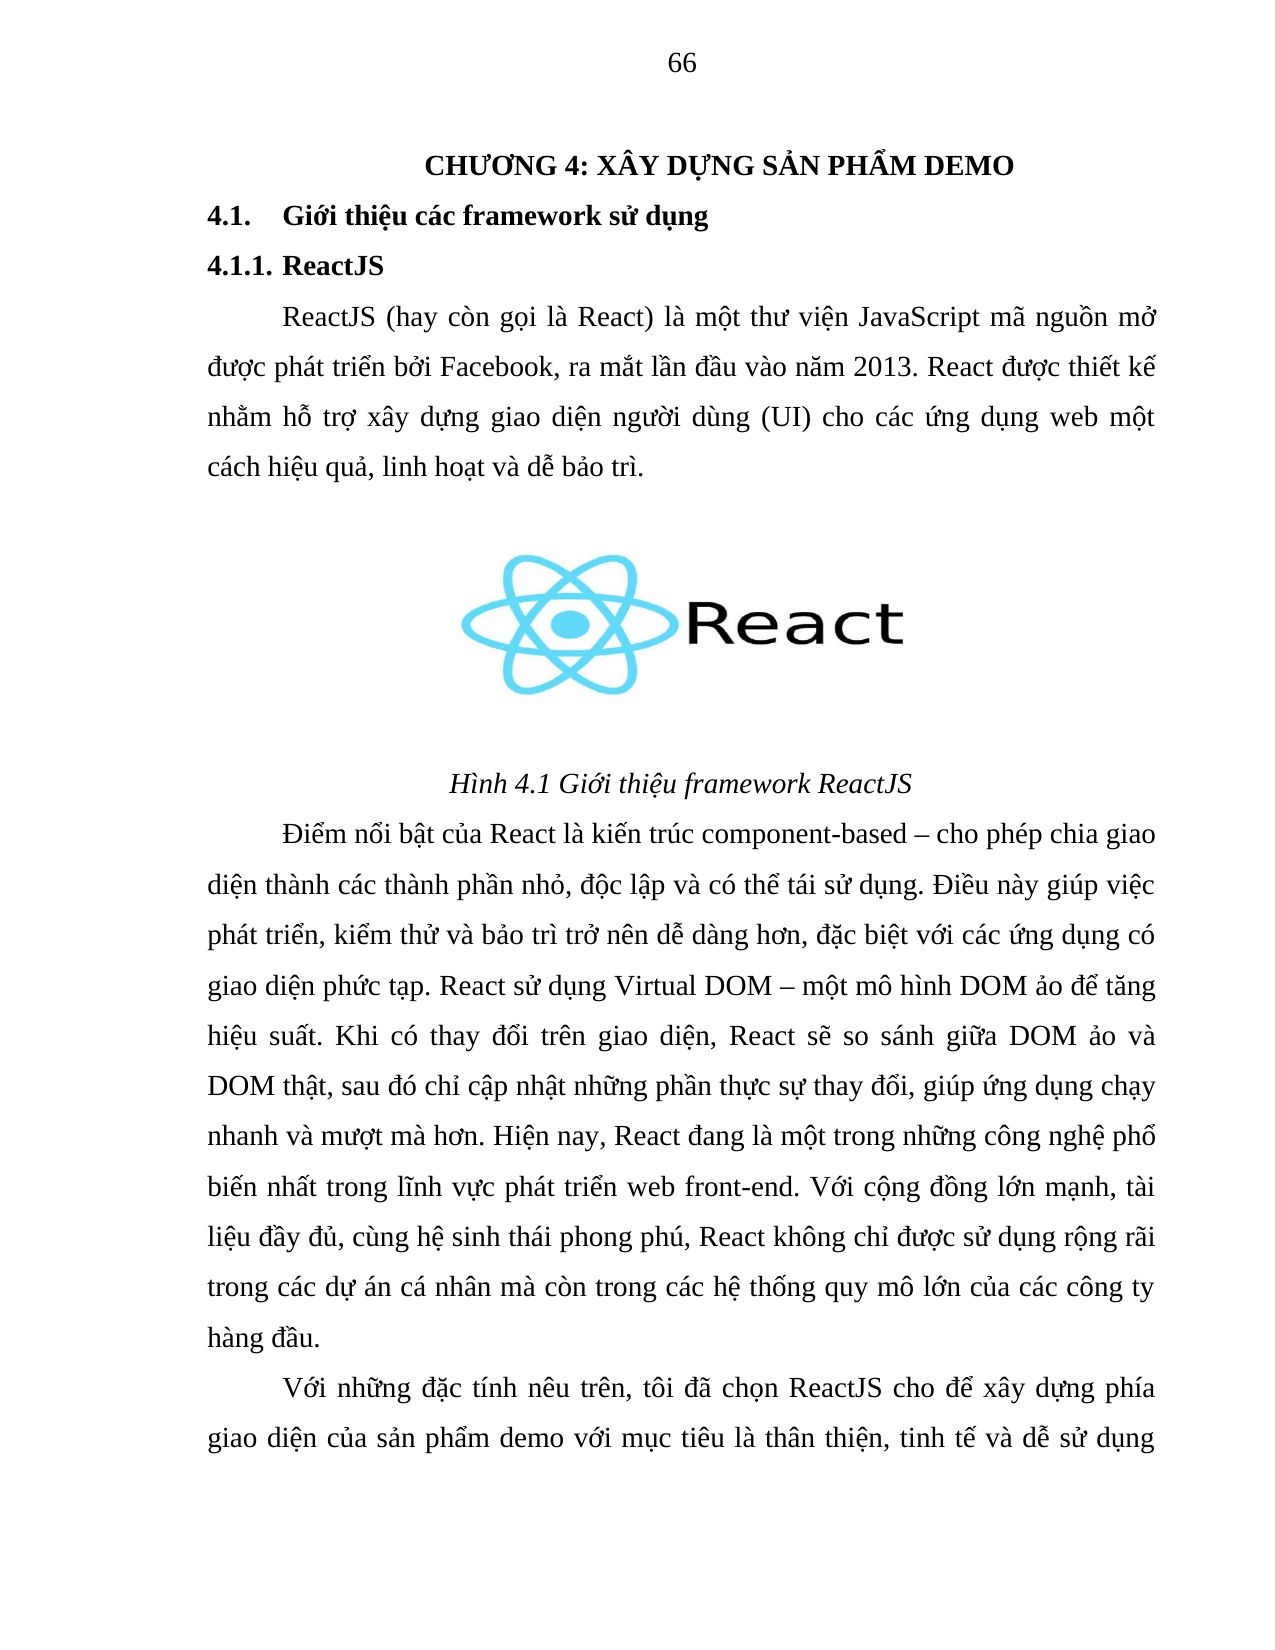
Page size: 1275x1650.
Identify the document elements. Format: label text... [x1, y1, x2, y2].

picture [371, 500, 992, 750]
text ReactJS (hay còn gọi là React) là một thư viện JavaScript mã nguồn mở được phát triển bởi Facebook, ra mắt lần đầu vào năm 2013. React được thiết kế nhằm hỗ trợ xây dựng giao diện người dùng (UI) cho các ứng dụng web một cách hiệu quả, linh hoạt và dễ bảo trì. [207, 299, 1157, 483]
list CHƯƠNG 4: XÂY DỰNG SẢN PHẨM DEMO [282, 148, 1157, 181]
subtitle 4.1.1. ReactJS [207, 248, 1157, 282]
subtitle 4.1. Giới thiệu các framework sử dụng [207, 198, 1157, 232]
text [207, 1370, 1157, 1454]
text Điểm nổi bật của React là kiến trúc component-based – cho phép chia giao diện thành các thành phần nhỏ, độc lập và có thể tái sử dụng. Điều này giúp việc phát triển, kiểm thử và bảo trì trở nên dễ dàng hơn, đặc biệt với các ứng dụng có giao diện phức tạp. React sử dụng Virtual DOM – một mô hình DOM ảo để tăng hiệu suất. Khi có thay đổi trên giao diện, React sẽ so sánh giữa DOM ảo và DOM thật, sau đó chỉ cập nhật những phần thực sự thay đổi, giúp ứng dụng chạy nhanh và mượt mà hơn. Hiện nay, React đang là một trong những công nghệ phổ biến nhất trong lĩnh vực phát triển web front-end. Với cộng đồng lớn mạnh, tài liệu đầy đủ, cùng hệ sinh thái phong phú, React không chỉ được sử dụng rộng rãi trong các dự án cá nhân mà còn trong các hệ thống quy mô lớn của các công ty hàng đầu. [207, 817, 1157, 1353]
text Hình 4.1 Giới thiệu framework ReactJS [207, 766, 1157, 800]
